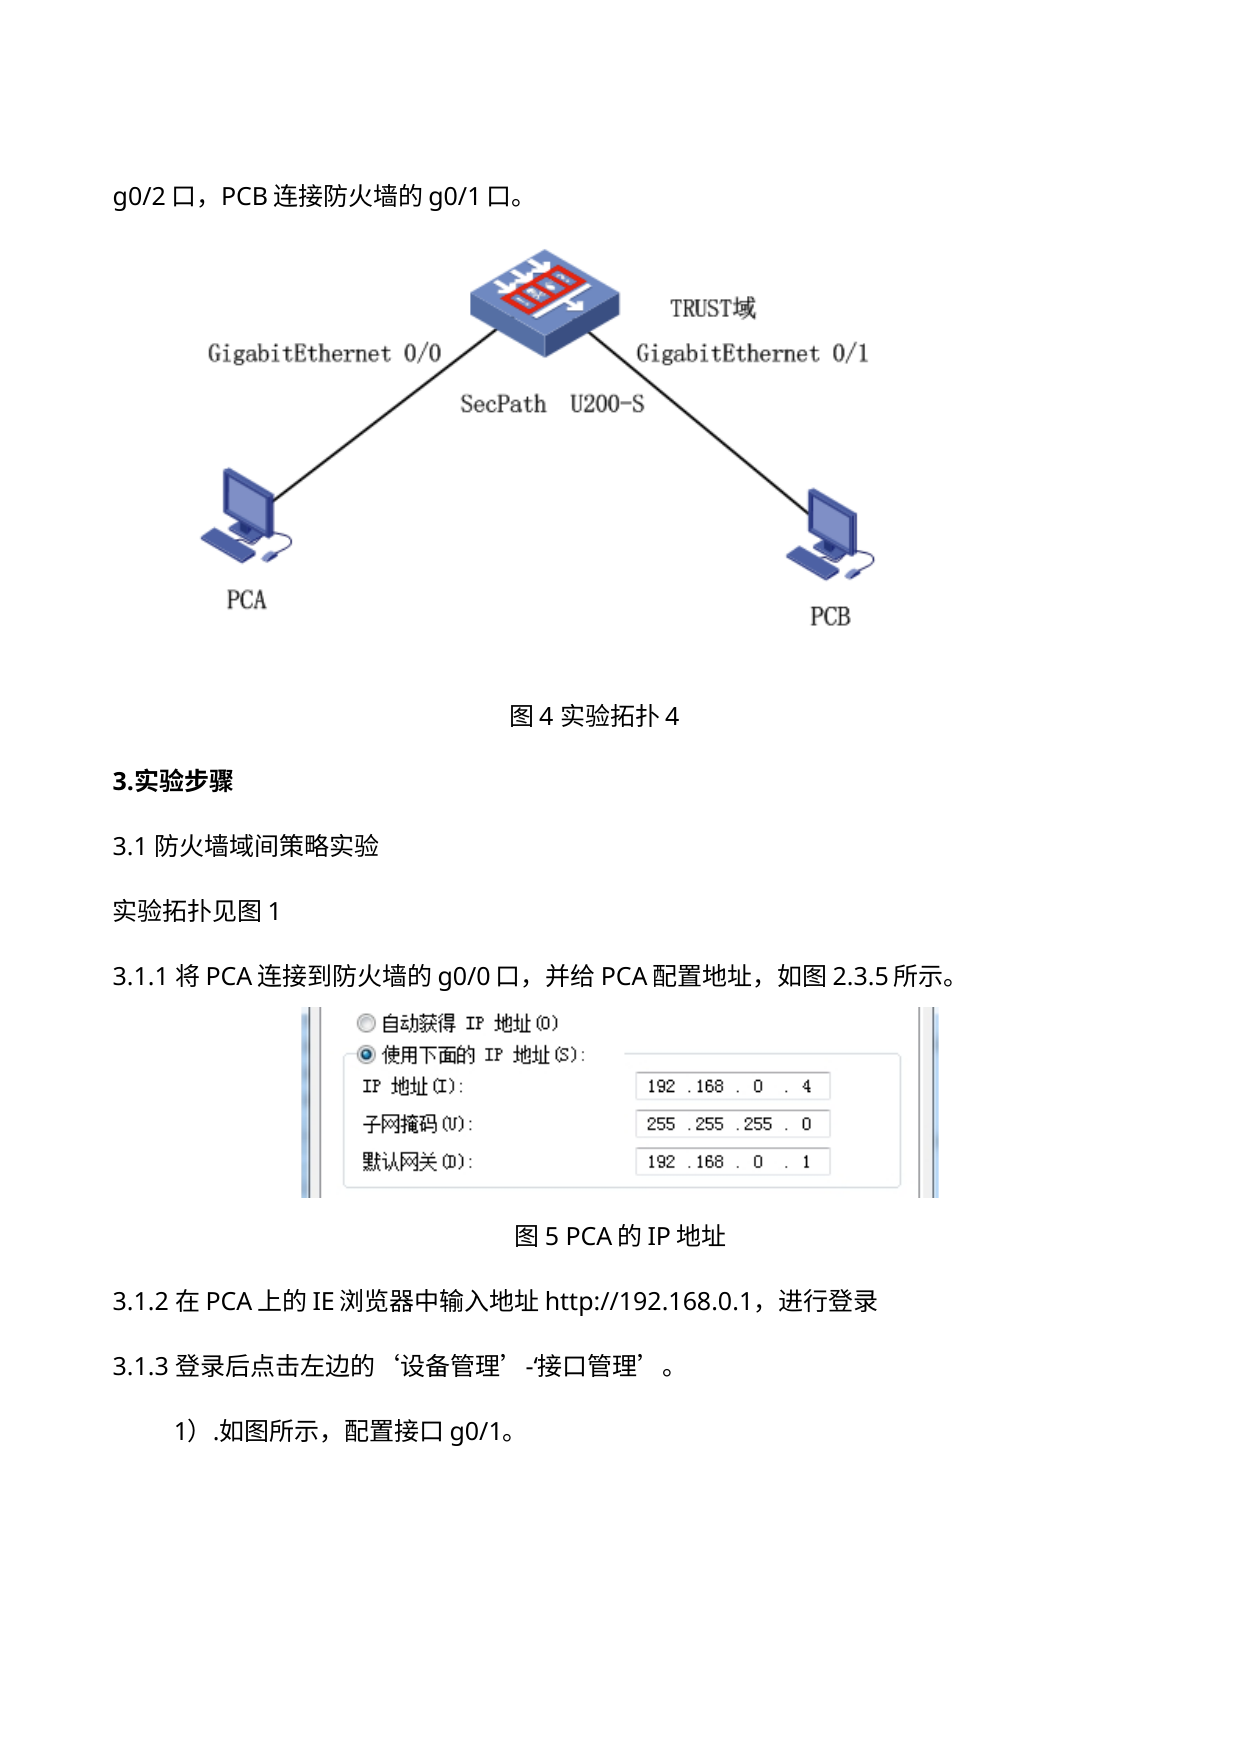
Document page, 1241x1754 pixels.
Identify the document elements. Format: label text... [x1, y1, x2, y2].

text 实验拓扑见图1 [112, 877, 1128, 942]
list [112, 162, 1128, 227]
picture [156, 227, 948, 654]
list 实验步骤 [112, 747, 1128, 812]
text 图4 实验拓扑4 [112, 682, 1128, 747]
text 3.1.3 登录后点击左边的‘设备管理’-‘接口管理’。 [112, 1332, 1128, 1397]
text 3.1.2 在PCA上的IE浏览器中输入地址http://192.168.0.1，进行登录 [112, 1267, 1128, 1332]
text 3.1 防火墙域间策略实验 [112, 812, 1128, 877]
text 图5 PCA的IP地址 [112, 1202, 1128, 1267]
picture [301, 1007, 939, 1198]
text 3.1.1 将PCA连接到防火墙的g0/0口，并给PCA配置地址，如图2.3.5所示。 [112, 942, 1128, 1007]
text 1）.如图所示，配置接口g0/1。 [112, 1397, 1128, 1462]
